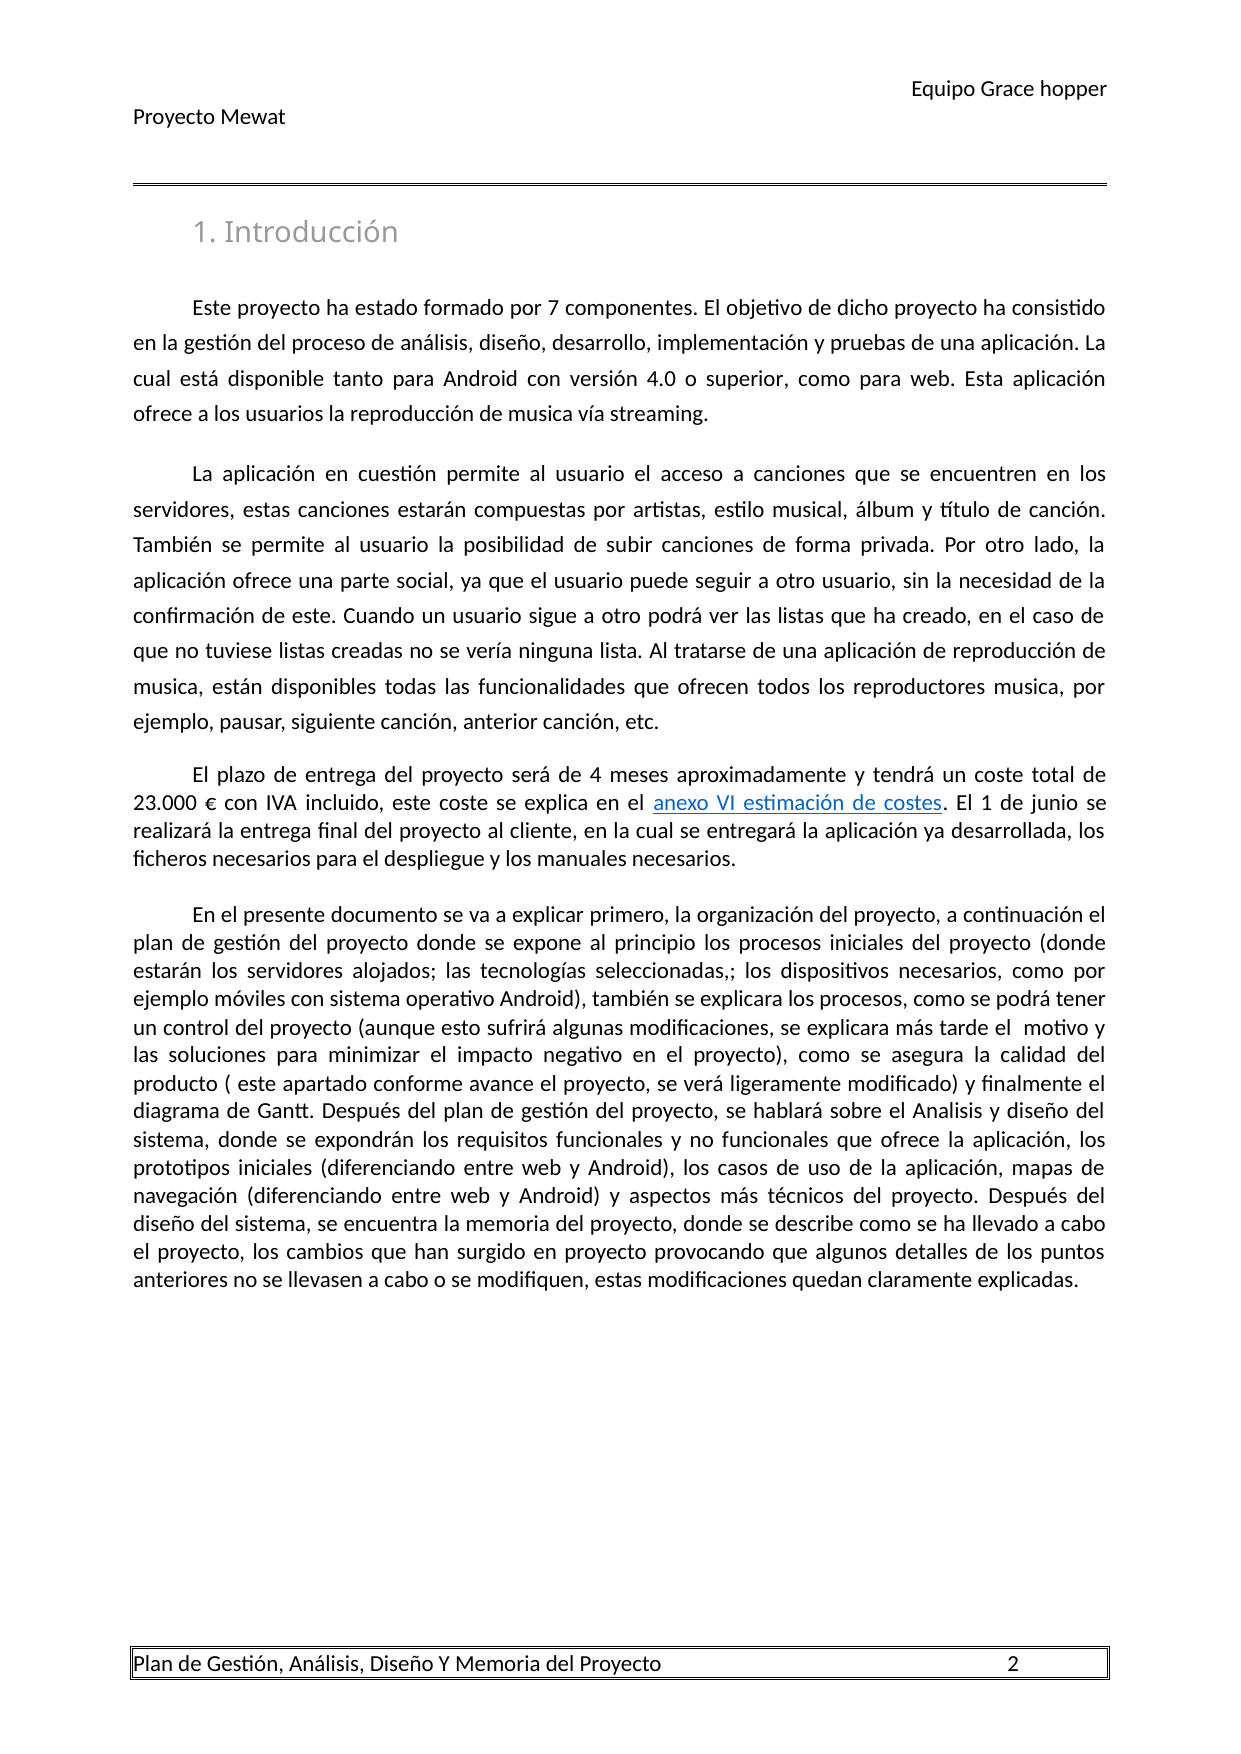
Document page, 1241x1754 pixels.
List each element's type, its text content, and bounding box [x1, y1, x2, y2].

text Este proyecto ha estado formado por 7 componentes. El objetivo de dicho proyecto ha consistido en la gestión del proceso de análisis, diseño, desarrollo, implementación y pruebas de una aplicación. La cual está disponible tanto para Android con versión 4.0 o superior, como para web. Esta aplicación ofrece a los usuarios la reproducción de musica vía streaming. [133, 285, 1107, 427]
text La aplicación en cuestión permite al usuario el acceso a canciones que se encuentren en los servidores, estas canciones estarán compuestas por artistas, estilo musical, álbum y título de canción. También se permite al usuario la posibilidad de subir canciones de forma privada. Por otro lado, la aplicación ofrece una parte social, ya que el usuario puede seguir a otro usuario, sin la necesidad de la confirmación de este. Cuando un usuario sigue a otro podrá ver las listas que ha creado, en el caso de que no tuviese listas creadas no se vería ninguna lista. Al tratarse de una aplicación de reproducción de musica, están disponibles todas las funcionalidades que ofrecen todos los reproductores musica, por ejemplo, pausar, siguiente canción, anterior canción, etc. [133, 452, 1107, 735]
text En el presente documento se va a explicar primero, la organización del proyecto, a continuación el plan de gestión del proyecto donde se expone al principio los procesos iniciales del proyecto (donde estarán los servidores alojados; las tecnologías seleccionadas,; los dispositivos necesarios, como por ejemplo móviles con sistema operativo Android), también se explicara los procesos, como se podrá tener un control del proyecto (aunque esto sufrirá algunas modificaciones, se explicara más tarde el motivo y las soluciones para minimizar el impacto negativo en el proyecto), como se asegura la calidad del producto ( este apartado conforme avance el proyecto, se verá ligeramente modificado) y finalmente el diagrama de Gantt. Después del plan de gestión del proyecto, se hablará sobre el Analisis y diseño del sistema, donde se expondrán los requisitos funcionales y no funcionales que ofrece la aplicación, los prototipos iniciales (diferenciando entre web y Android), los casos de uso de la aplicación, mapas de navegación (diferenciando entre web y Android) y aspectos más técnicos del proyecto. Después del diseño del sistema, se encuentra la memoria del proyecto, donde se describe como se ha llevado a cabo el proyecto, los cambios que han surgido en proyecto provocando que algunos detalles de los puntos anteriores no se llevasen a cabo o se modifiquen, estas modificaciones quedan claramente explicadas. [133, 901, 1107, 1293]
text El plazo de entrega del proyecto será de 4 meses aproximadamente y tendrá un coste total de 23.000 € con IVA incluido, este coste se explica en el anexo VI estimación de costes. El 1 de junio se realizará la entrega final del proyecto al cliente, en la cual se entregará la aplicación ya desarrollada, los ficheros necesarios para el despliegue y los manuales necesarios. [133, 760, 1107, 872]
subtitle Introducción [133, 211, 1107, 251]
